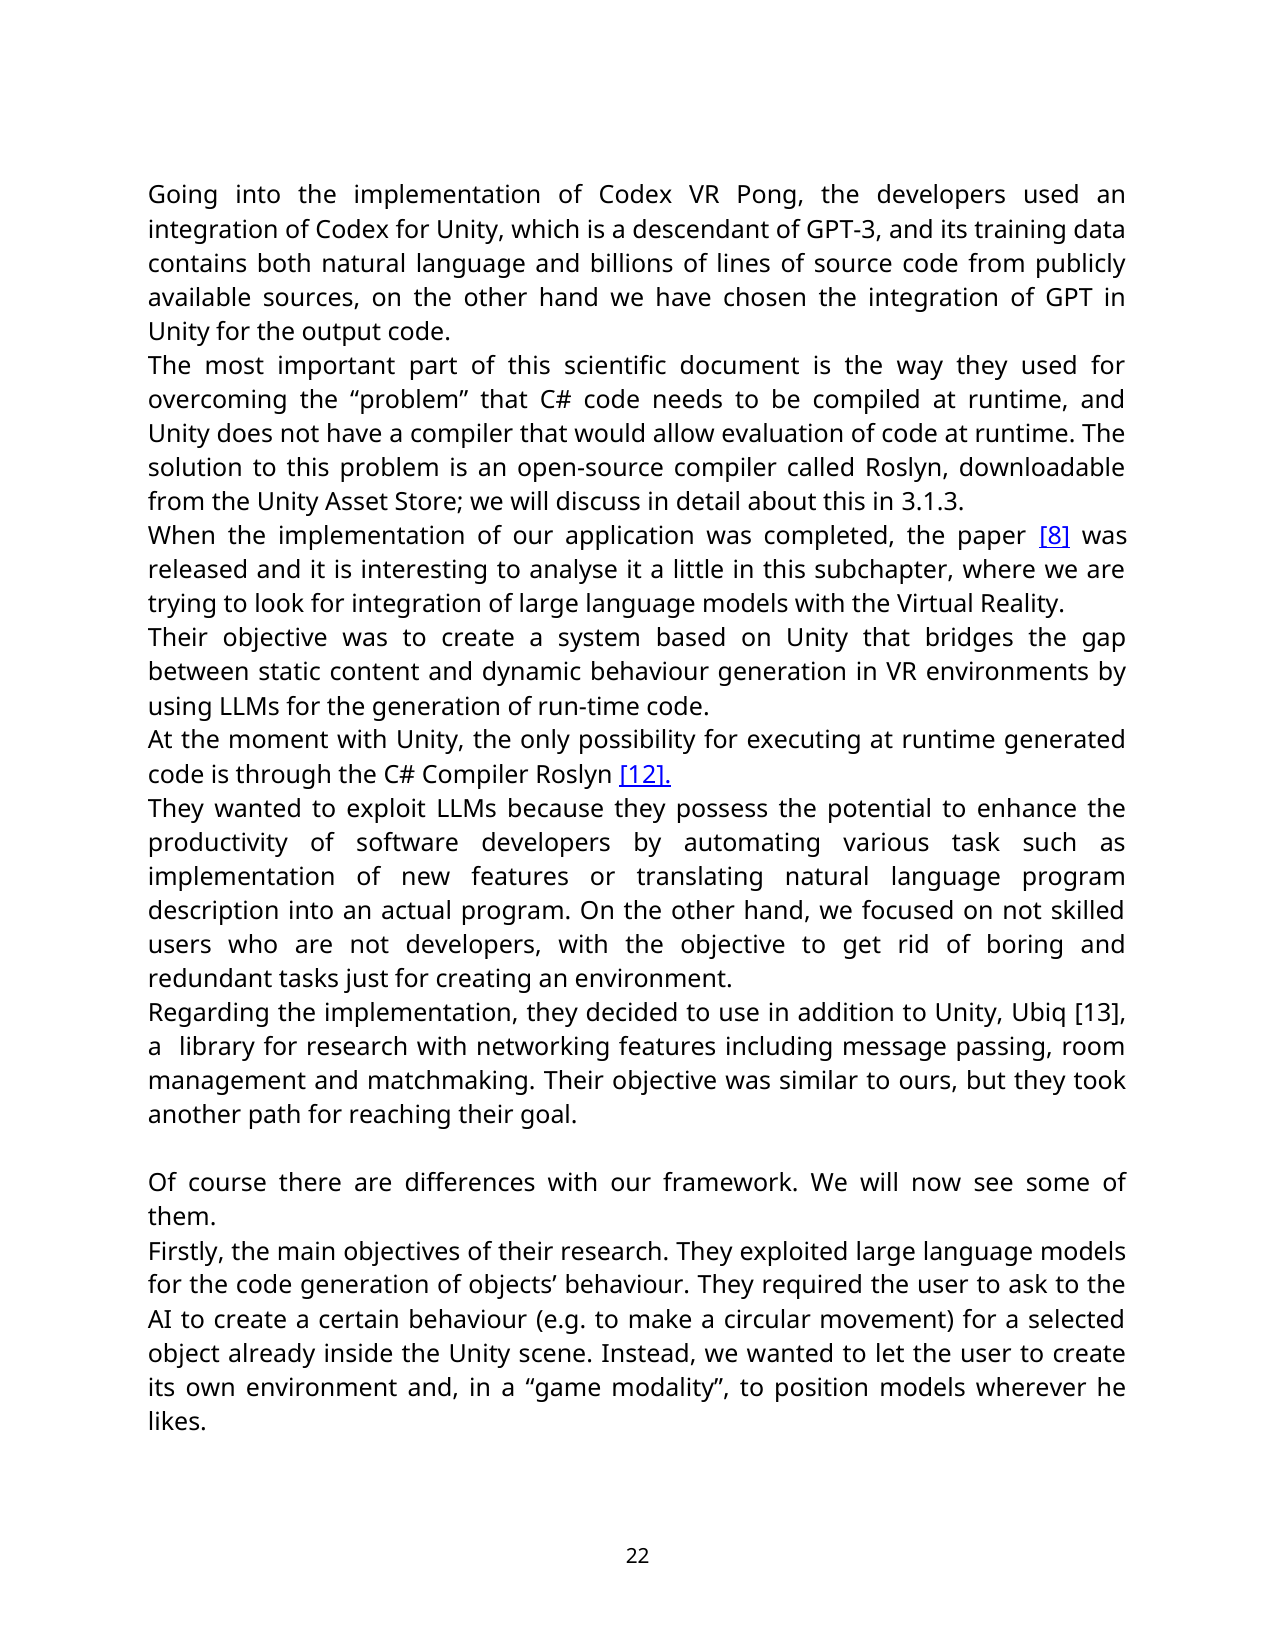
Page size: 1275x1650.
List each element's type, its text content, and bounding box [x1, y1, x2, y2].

text Of course there are differences with our framework. We will now see some of them. [148, 1165, 1127, 1233]
text Their objective was to create a system based on Unity that bridges the gap between static content and dynamic behaviour generation in VR environments by using LLMs for the generation of run-time code. [148, 620, 1127, 722]
text Firstly, the main objectives of their research. They exploited large language models for the code generation of objects’ behaviour. They required the user to ask to the AI to create a certain behaviour (e.g. to make a circular movement) for a selected object already inside the Unity scene. Instead, we wanted to let the user to create its own environment and, in a “game modality”, to position models wherever he likes. [148, 1233, 1127, 1437]
text At the moment with Unity, the only possibility for executing at runtime generated code is through the C# Compiler Roslyn [12]. [148, 722, 1127, 790]
text They wanted to exploit LLMs because they possess the potential to enhance the productivity of software developers by automating various task such as implementation of new features or translating natural language program description into an actual program. On the other hand, we focused on not skilled users who are not developers, with the objective to get rid of boring and redundant tasks just for creating an environment. [148, 790, 1127, 995]
text When the implementation of our application was completed, the paper [8] was released and it is interesting to analyse it a little in this subchapter, where we are trying to look for integration of large language models with the Virtual Reality. [148, 518, 1127, 620]
text The most important part of this scientific document is the way they used for overcoming the “problem” that C# code needs to be compiled at runtime, and Unity does not have a compiler that would allow evaluation of code at runtime. The solution to this problem is an open-source compiler called Roslyn, downloadable from the Unity Asset Store; we will discuss in detail about this in 3.1.3. [148, 347, 1127, 518]
text Regarding the implementation, they decided to use in addition to Unity, Ubiq [13], a library for research with networking features including message passing, room management and matchmaking. Their objective was similar to ours, but they took another path for reaching their goal. [148, 995, 1127, 1131]
text Going into the implementation of Codex VR Pong, the developers used an integration of Codex for Unity, which is a descendant of GPT-3, and its training data contains both natural language and billions of lines of source code from publicly available sources, on the other hand we have chosen the integration of GPT in Unity for the output code. [148, 177, 1127, 347]
